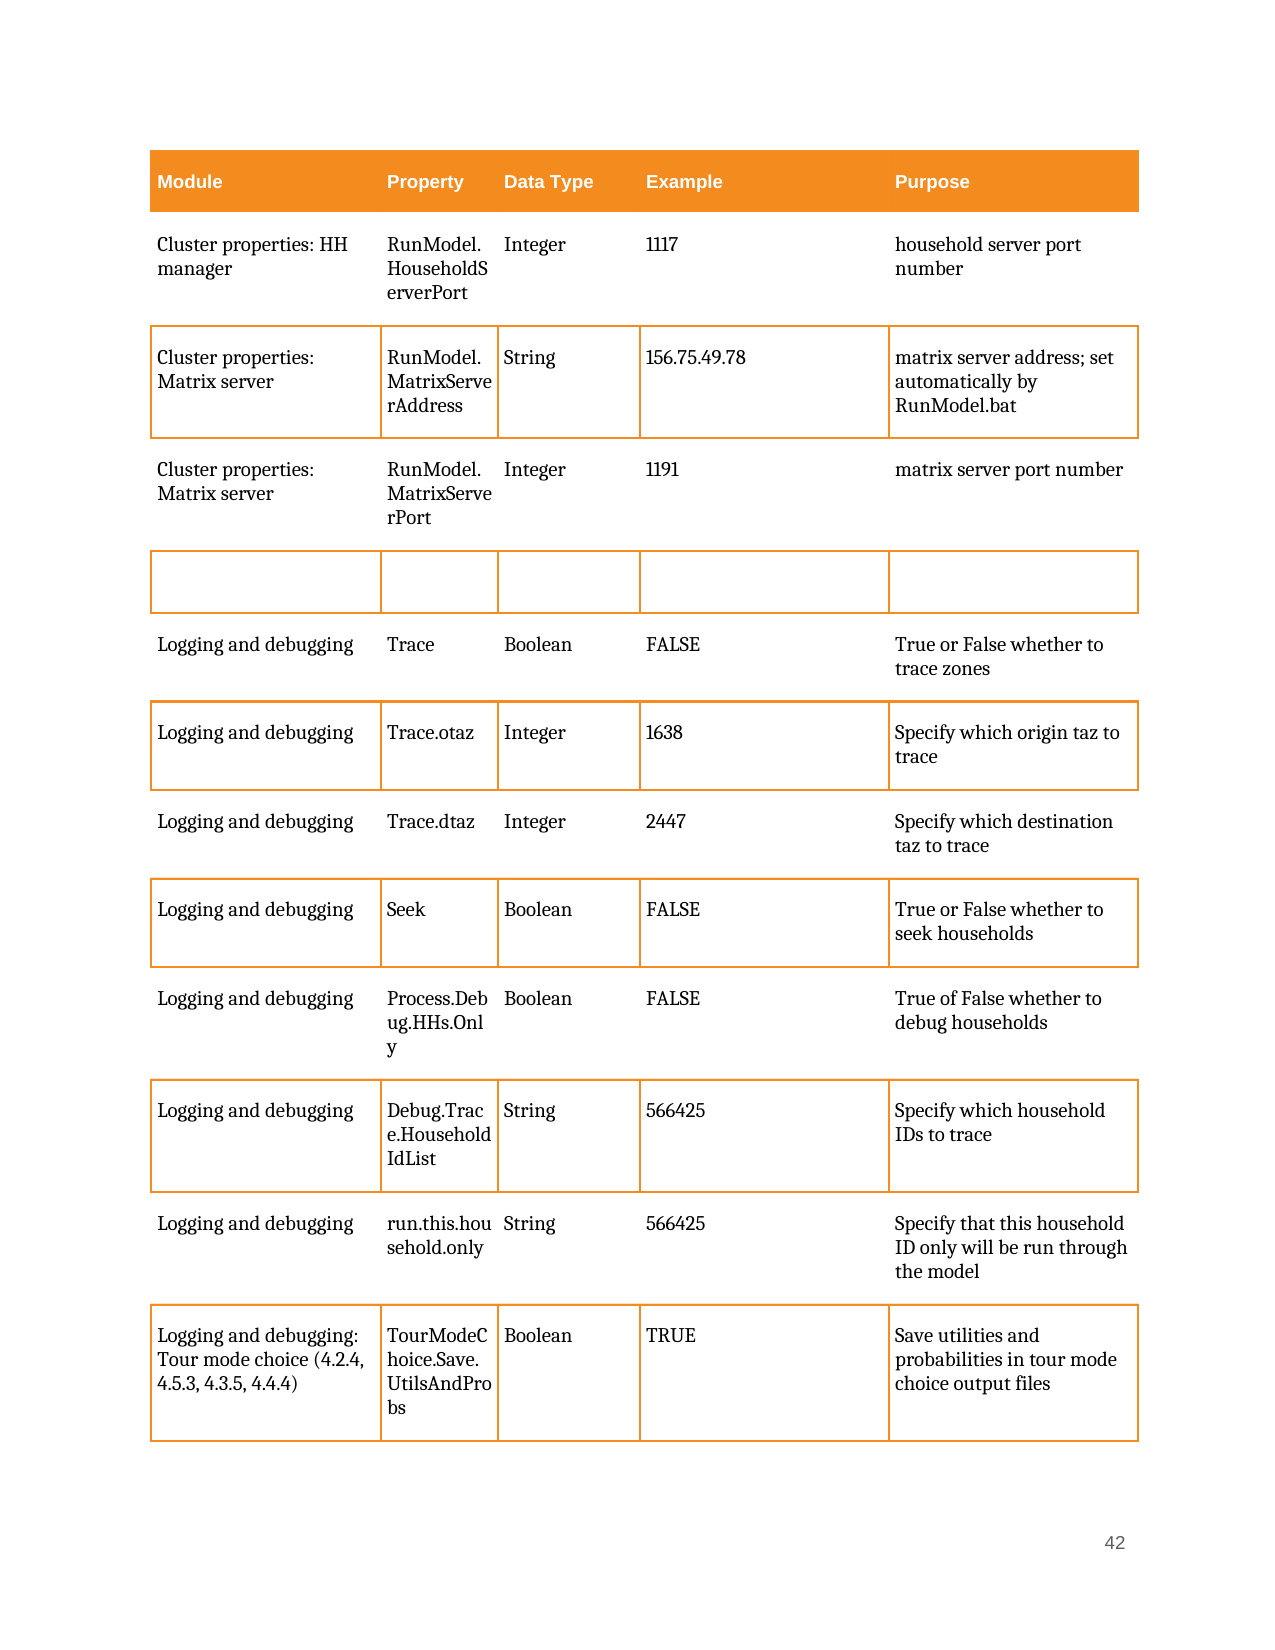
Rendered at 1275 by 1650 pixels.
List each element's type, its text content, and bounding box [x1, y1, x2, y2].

table_cell 2447 [640, 791, 889, 877]
table_cell Logging and debugging [151, 614, 381, 700]
table_cell FALSE [640, 614, 889, 700]
table_cell Process.Debug.HHs.Only [381, 968, 498, 1078]
table_cell Logging and debugging [152, 880, 380, 966]
table_cell 1191 [640, 439, 889, 550]
table_cell [152, 552, 380, 612]
table_cell FALSE [640, 968, 889, 1078]
table_cell Integer [498, 791, 640, 877]
table_header Example [641, 152, 888, 212]
table_cell 1117 [640, 212, 889, 325]
table_cell Logging and debugging [151, 791, 381, 877]
table_cell Specify which destination taz to trace [889, 791, 1138, 877]
table_cell Logging and debugging: Tour mode choice (4.2.4, 4.5.3, 4.3.5, 4.4.4) [152, 1306, 380, 1440]
table_cell Boolean [498, 968, 640, 1078]
table_cell Trace.otaz [382, 703, 497, 789]
table_cell String [498, 1193, 640, 1303]
table_cell True of False whether to debug households [889, 968, 1138, 1078]
table_cell Trace.dtaz [381, 791, 498, 877]
table_cell Specify that this household ID only will be run through the model [889, 1193, 1138, 1303]
table_cell Boolean [499, 880, 639, 966]
table_cell RunModel.MatrixServerPort [381, 439, 498, 550]
table_cell 1638 [641, 703, 888, 789]
table_header Property [382, 152, 497, 212]
table_cell [499, 552, 639, 612]
table_header Module [152, 152, 380, 212]
table_cell Trace [381, 614, 498, 700]
table_cell True or False whether to trace zones [889, 614, 1138, 700]
table_cell [382, 552, 497, 612]
table_cell RunModel.HouseholdServerPort [381, 212, 498, 325]
table_cell Cluster properties: Matrix server [151, 439, 381, 550]
table_cell Save utilities and probabilities in tour mode choice output files [890, 1306, 1137, 1440]
table_cell Logging and debugging [151, 968, 381, 1078]
table_cell 156.75.49.78 [641, 327, 888, 437]
table_cell TRUE [641, 1306, 888, 1440]
table_cell matrix server address; set automatically by RunModel.bat [890, 327, 1137, 437]
table_cell True or False whether to seek households [890, 880, 1137, 966]
table_cell Boolean [498, 614, 640, 700]
table_header Data Type [499, 152, 639, 212]
table_cell RunModel.MatrixServerAddress [382, 327, 497, 437]
table_cell matrix server port number [889, 439, 1138, 550]
table_cell household server port number [889, 212, 1138, 325]
table_cell String [499, 327, 639, 437]
table_cell Logging and debugging [151, 1193, 381, 1303]
table_cell Specify which origin taz to trace [890, 703, 1137, 789]
table_cell Boolean [499, 1306, 639, 1440]
table_cell Cluster properties: HH manager [151, 212, 381, 325]
table_cell Specify which household IDs to trace [890, 1081, 1137, 1191]
table_cell FALSE [641, 880, 888, 966]
table_cell [641, 552, 888, 612]
table_cell Logging and debugging [152, 703, 380, 789]
table_cell Integer [499, 703, 639, 789]
table_header Purpose [890, 152, 1137, 212]
table_cell run.this.household.only [381, 1193, 498, 1303]
table_cell Seek [382, 880, 497, 966]
table_cell 566425 [641, 1081, 888, 1191]
table_cell Integer [498, 439, 640, 550]
table_cell Debug.Trace.HouseholdIdList [382, 1081, 497, 1191]
table_cell Integer [498, 212, 640, 325]
table_cell [890, 552, 1137, 612]
table_cell Logging and debugging [152, 1081, 380, 1191]
table_cell 566425 [640, 1193, 889, 1303]
table_cell TourModeChoice.Save.UtilsAndProbs [382, 1306, 497, 1440]
table_cell String [499, 1081, 639, 1191]
table_cell Cluster properties: Matrix server [152, 327, 380, 437]
